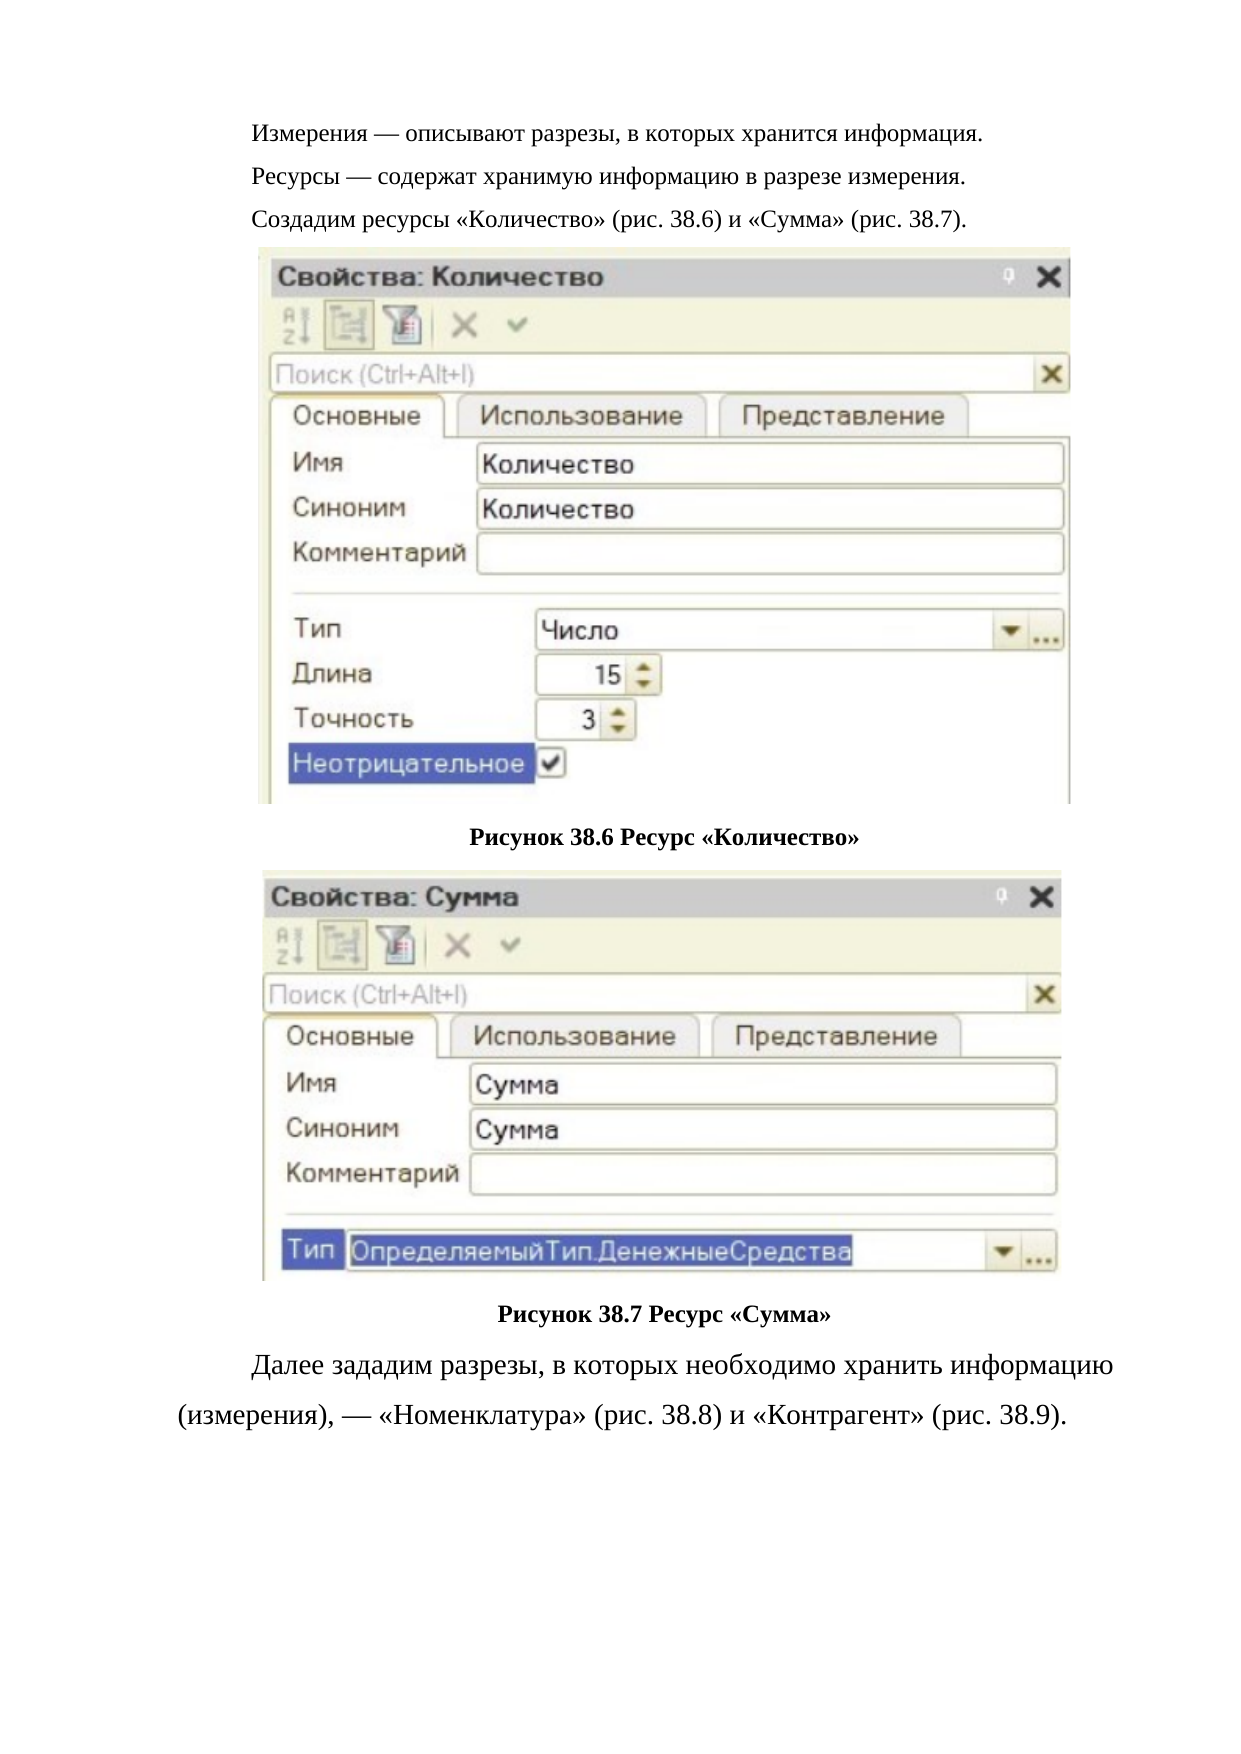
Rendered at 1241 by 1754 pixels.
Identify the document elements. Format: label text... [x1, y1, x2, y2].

text Рисунок 38.7 Ресурс «Сумма» [177, 1299, 1152, 1328]
text Далее зададим разрезы, в которых необходимо хранить информацию (измерения), — «Номенклатура» (рис. 38.8) и «Контрагент» (рис. 38.9). [177, 1347, 1152, 1431]
picture [258, 247, 1071, 804]
text Ресурсы — содержат хранимую информацию в разрезе измерения. [177, 161, 1152, 190]
text Рисунок 38.6 Ресурс «Количество» [177, 822, 1152, 851]
text Измерения — описывают разрезы, в которых хранится информация. [177, 118, 1152, 147]
text Создадим ресурсы «Количество» (рис. 38.6) и «Сумма» (рис. 38.7). [177, 204, 1152, 233]
picture [258, 870, 1071, 1281]
